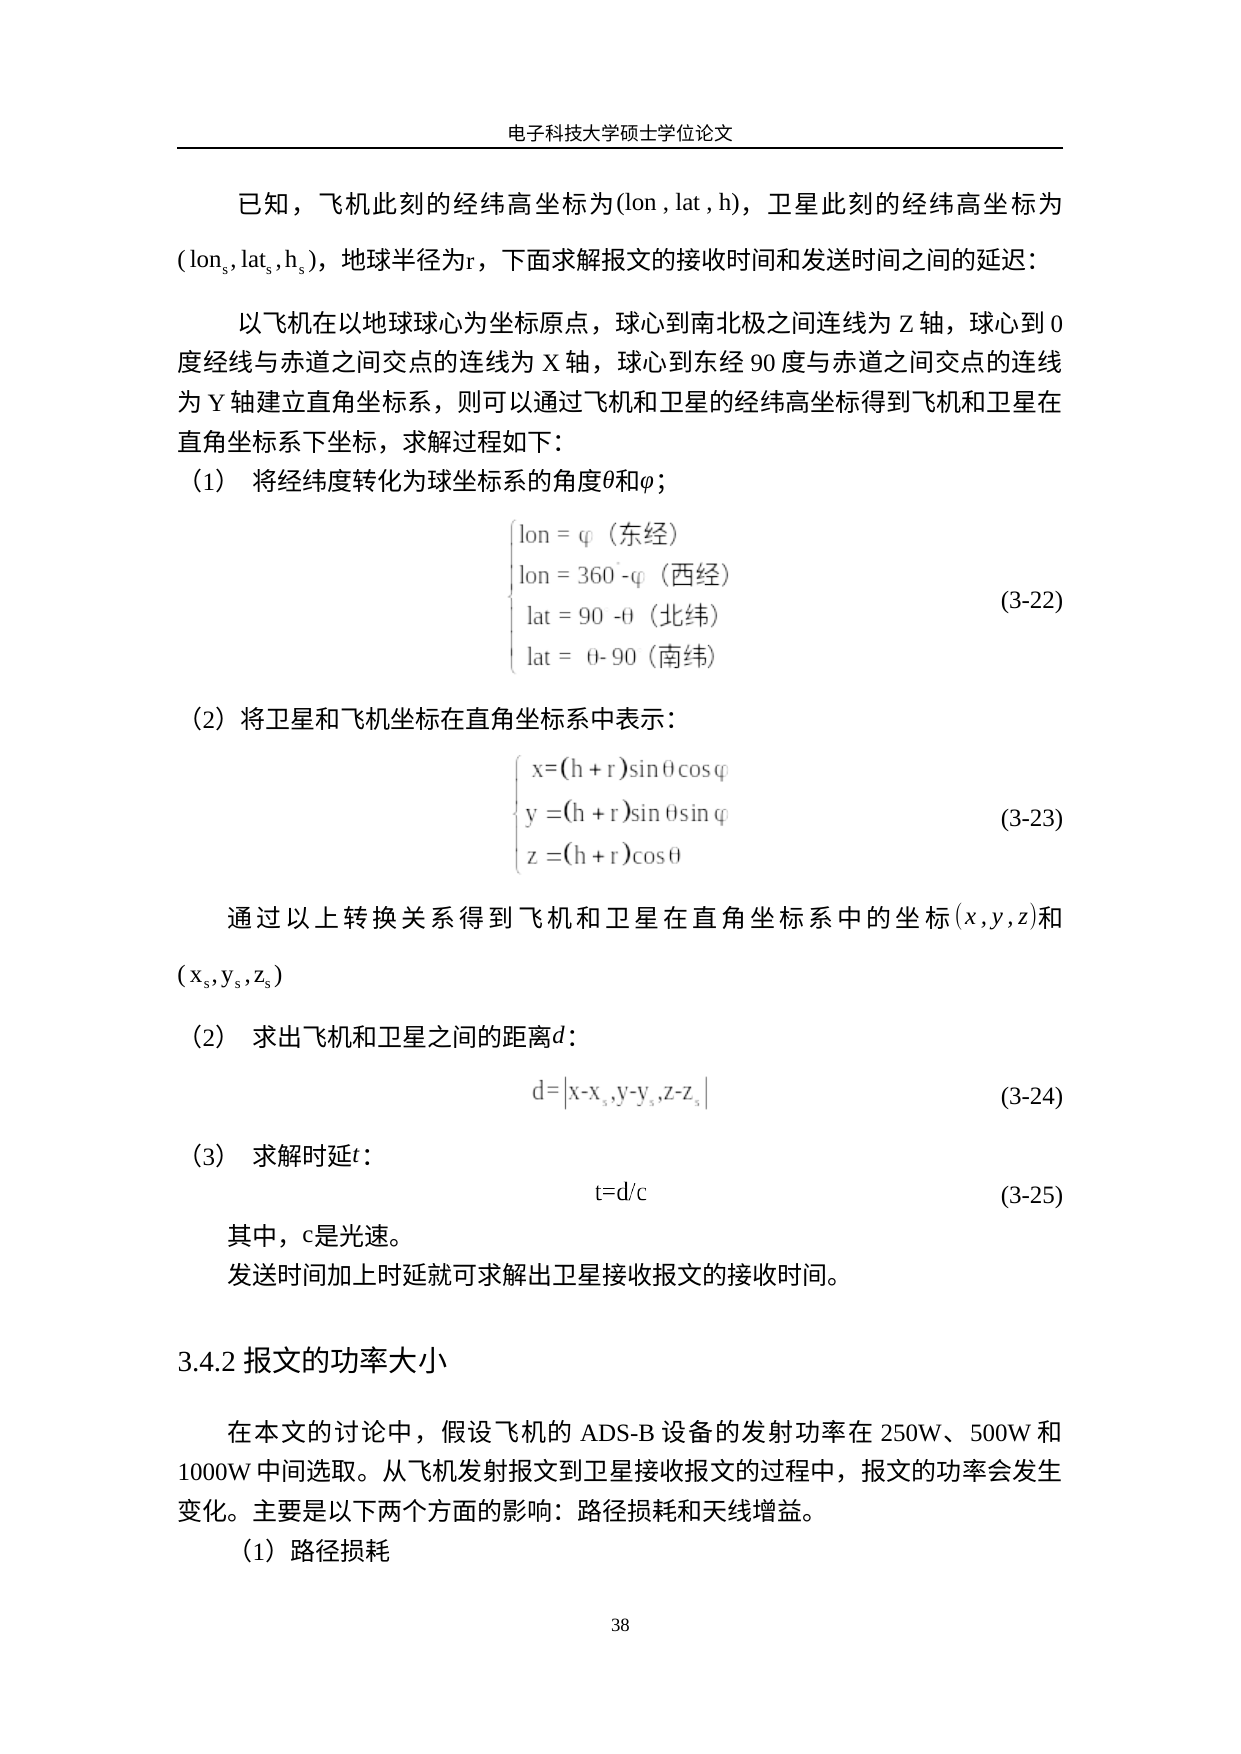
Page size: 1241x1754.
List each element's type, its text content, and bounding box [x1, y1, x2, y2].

text 3.4.2 报文的功率大小 [177, 1319, 1063, 1398]
text 已知，飞机此刻的经纬高坐标为，卫星此刻的经纬高坐标为，地球半径为，下面求解报文的接收时间和发送时间之间的延迟： [177, 182, 1063, 301]
list 求解时延： [177, 1135, 1063, 1174]
text 发送时间加上时延就可求解出卫星接收报文的接收时间。 [177, 1254, 1063, 1294]
text (3-22) [177, 500, 1063, 698]
list 求出飞机和卫星之间的距离： [177, 1016, 1063, 1056]
text (3-24) [177, 1056, 1063, 1135]
list 将经纬度转化为球坐标系的角度和； [177, 460, 1063, 500]
text 通过以上转换关系得到飞机和卫星在直角坐标系中的坐标和 [177, 897, 1063, 1016]
text （2）将卫星和飞机坐标在直角坐标系中表示： [177, 698, 1063, 738]
text (3-23) [177, 738, 1063, 897]
text 以飞机在以地球球心为坐标原点，球心到南北极之间连线为Z轴，球心到0度经线与赤道之间交点的连线为X轴，球心到东经90度与赤道之间交点的连线为Y轴建立直角坐标系，则可以通过飞机和卫星的经纬高坐标得到飞机和卫星在直角坐标系下坐标，求解过程如下： [177, 301, 1063, 460]
text 其中，是光速。 [177, 1214, 1063, 1254]
text (3-25) [177, 1174, 1063, 1214]
text （1）路径损耗 [177, 1529, 1063, 1569]
text 在本文的讨论中，假设飞机的ADS-B设备的发射功率在250W、500W和1000W中间选取。从飞机发射报文到卫星接收报文的过程中，报文的功率会发生变化。主要是以下两个方面的影响：路径损耗和天线增益。 [177, 1411, 1063, 1529]
